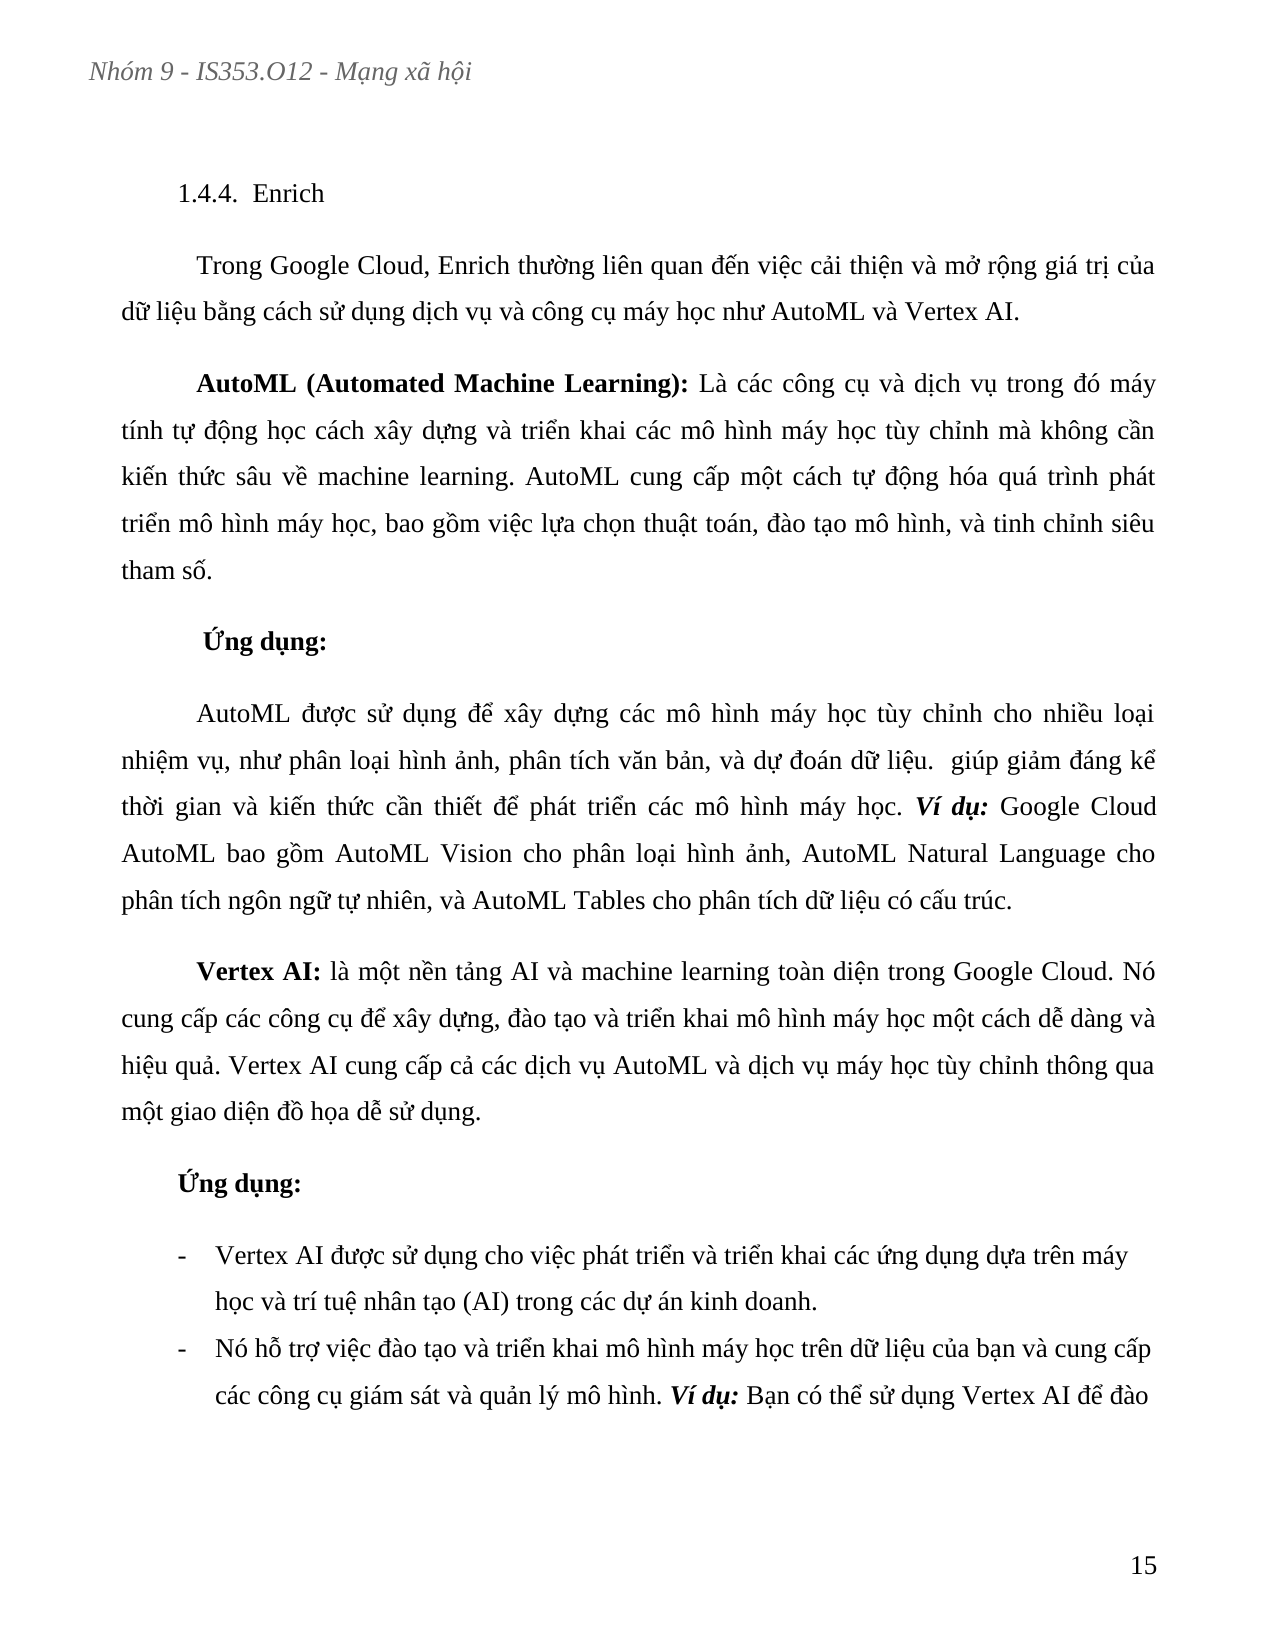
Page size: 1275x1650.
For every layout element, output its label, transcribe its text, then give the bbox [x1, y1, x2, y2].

text Ứng dụng: [177, 1167, 1157, 1198]
text Trong Google Cloud, Enrich thường liên quan đến việc cải thiện và mở rộng giá trị của dữ liệu bằng cách sử dụng dịch vụ và công cụ máy học như AutoML và Vertex AI. [121, 249, 1157, 327]
text Vertex AI: là một nền tảng AI và machine learning toàn diện trong Google Cloud. Nó cung cấp các công cụ để xây dựng, đào tạo và triển khai mô hình máy học một cách dễ dàng và hiệu quả. Vertex AI cung cấp cả các dịch vụ AutoML và dịch vụ máy học tùy chỉnh thông qua một giao diện đồ họa dễ sử dụng. [121, 956, 1157, 1127]
subtitle Enrich [177, 177, 1157, 208]
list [177, 1332, 1157, 1410]
text Ứng dụng: [121, 626, 1157, 657]
text AutoML (Automated Machine Learning): Là các công cụ và dịch vụ trong đó máy tính tự động học cách xây dựng và triển khai các mô hình máy học tùy chỉnh mà không cần kiến thức sâu về machine learning. AutoML cung cấp một cách tự động hóa quá trình phát triển mô hình máy học, bao gồm việc lựa chọn thuật toán, đào tạo mô hình, và tinh chỉnh siêu tham số. [121, 367, 1157, 585]
list Vertex AI được sử dụng cho việc phát triển và triển khai các ứng dụng dựa trên máy học và trí tuệ nhân tạo (AI) trong các dự án kinh doanh. [177, 1239, 1157, 1317]
text AutoML được sử dụng để xây dựng các mô hình máy học tùy chỉnh cho nhiều loại nhiệm vụ, như phân loại hình ảnh, phân tích văn bản, và dự đoán dữ liệu. giúp giảm đáng kể thời gian và kiến thức cần thiết để phát triển các mô hình máy học. Ví dụ: Google Cloud AutoML bao gồm AutoML Vision cho phân loại hình ảnh, AutoML Natural Language cho phân tích ngôn ngữ tự nhiên, và AutoML Tables cho phân tích dữ liệu có cấu trúc. [121, 697, 1157, 915]
